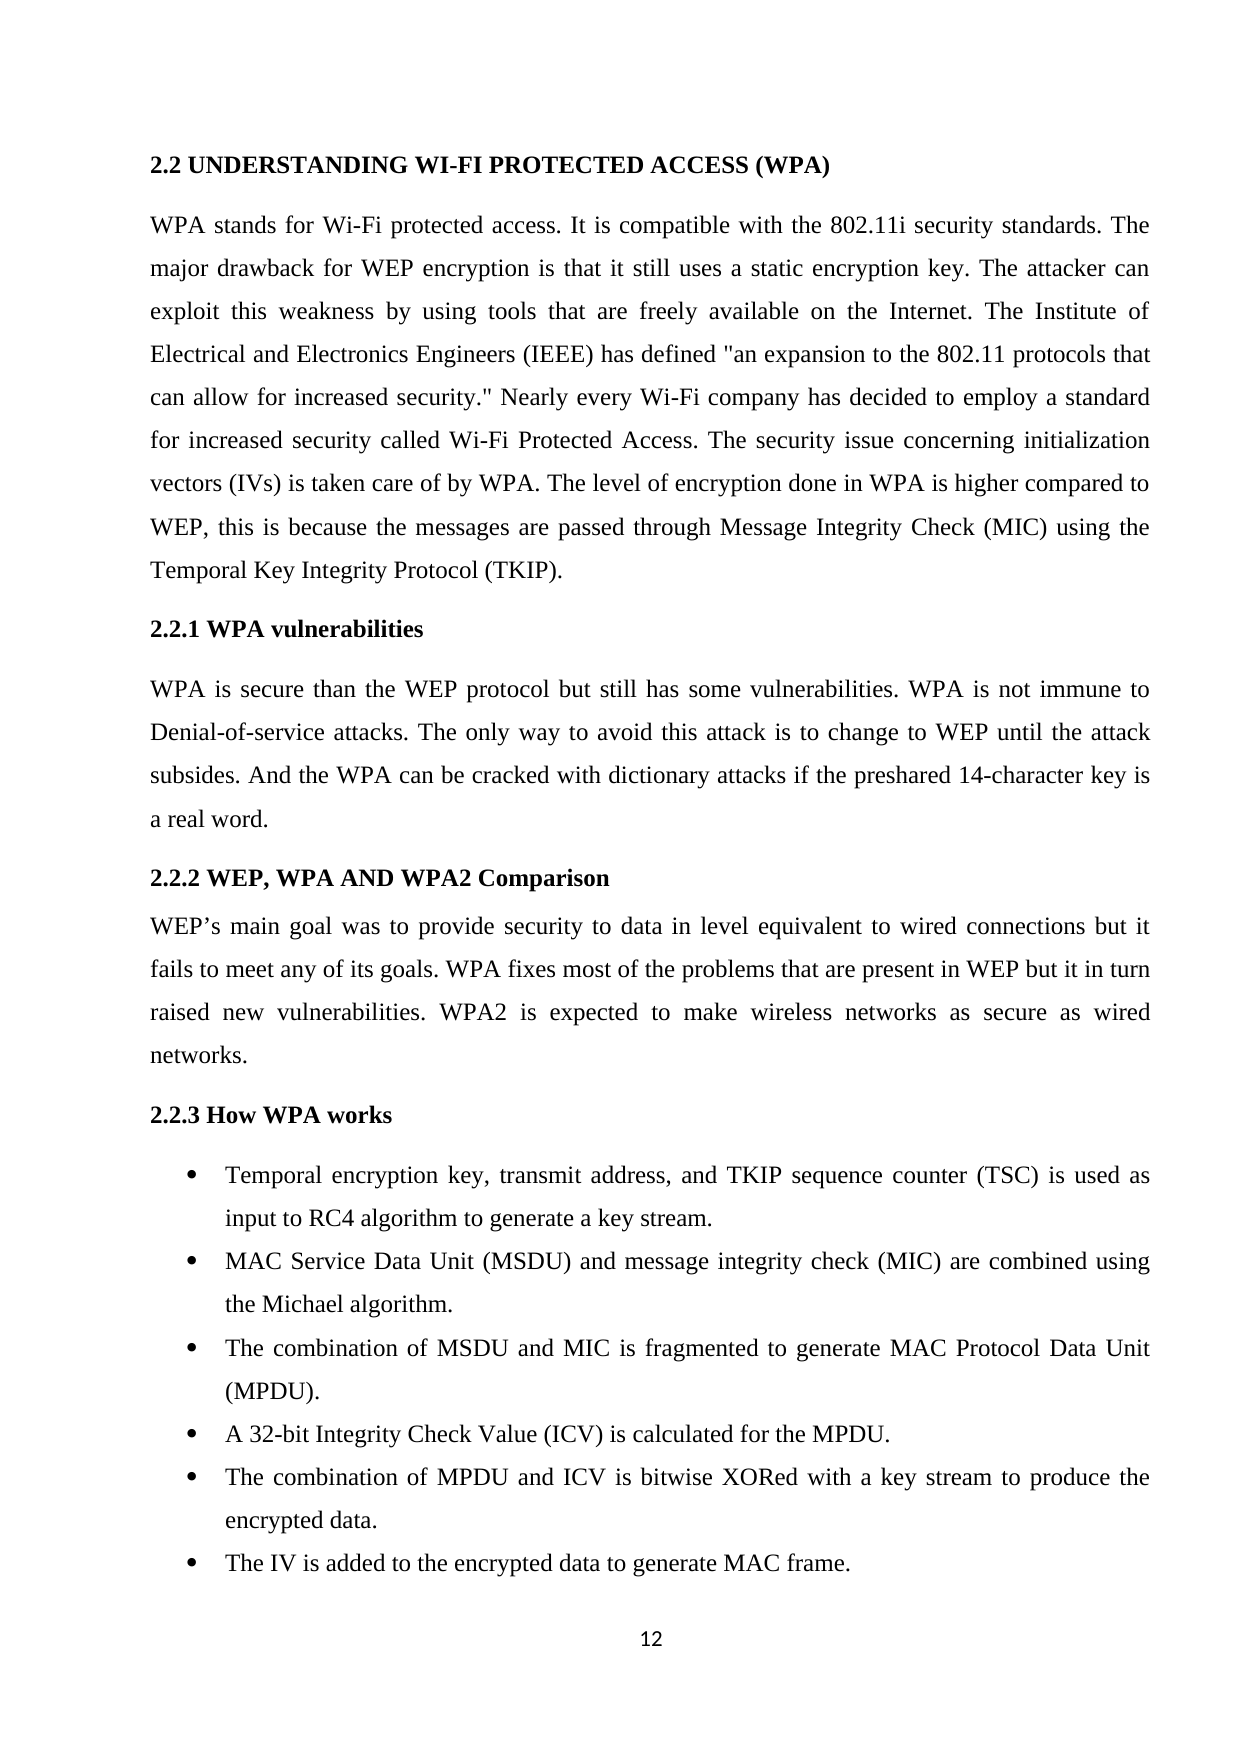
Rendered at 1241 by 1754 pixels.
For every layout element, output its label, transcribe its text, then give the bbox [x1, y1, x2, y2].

text WPA is secure than the WEP protocol but still has some vulnerabilities. WPA is not immune to Denial-of-service attacks. The only way to avoid this attack is to change to WEP until the attack subsides. And the WPA can be cracked with dictionary attacks if the preshared 14-character key is a real word. [150, 674, 1152, 832]
list The IV is added to the encrypted data to generate MAC frame. [187, 1548, 1152, 1577]
text WEP’s main goal was to provide security to data in level equivalent to wired connections but it fails to meet any of its goals. WPA fixes most of the problems that are present in WEP but it in turn raised new vulnerabilities. WPA2 is expected to make wireless networks as secure as wired networks. [150, 911, 1152, 1069]
list The combination of MSDU and MIC is fragmented to generate MAC Protocol Data Unit (MPDU). [187, 1333, 1152, 1404]
text 2.2.1 WPA vulnerabilities [150, 614, 1152, 643]
list Temporal encryption key, transmit address, and TKIP sequence counter (TSC) is used as input to RC4 algorithm to generate a key stream. [187, 1160, 1152, 1232]
list MAC Service Data Unit (MSDU) and message integrity check (MIC) are combined using the Michael algorithm. [187, 1246, 1152, 1318]
list The combination of MPDU and ICV is bitwise XORed with a key stream to produce the encrypted data. [187, 1462, 1152, 1534]
text WPA stands for Wi-Fi protected access. It is compatible with the 802.11i security standards. The major drawback for WEP encryption is that it still uses a static encryption key. The attacker can exploit this weakness by using tools that are freely available on the Internet. The Institute of Electrical and Electronics Engineers (IEEE) has defined "an expansion to the 802.11 protocols that can allow for increased security." Nearly every Wi-Fi company has decided to employ a standard for increased security called Wi-Fi Protected Access. The security issue concerning initialization vectors (IVs) is taken care of by WPA. The level of encryption done in WPA is higher compared to WEP, this is because the messages are passed through Message Integrity Check (MIC) using the Temporal Key Integrity Protocol (TKIP). [150, 210, 1152, 583]
text 2.2.2 WEP, WPA AND WPA2 Comparison [150, 863, 1152, 892]
text 2.2 Understanding wi-fi protected access (WPA) [150, 150, 1152, 179]
list A 32-bit Integrity Check Value (ICV) is calculated for the MPDU. [187, 1419, 1152, 1448]
text 2.2.3 How WPA works [150, 1100, 1152, 1129]
